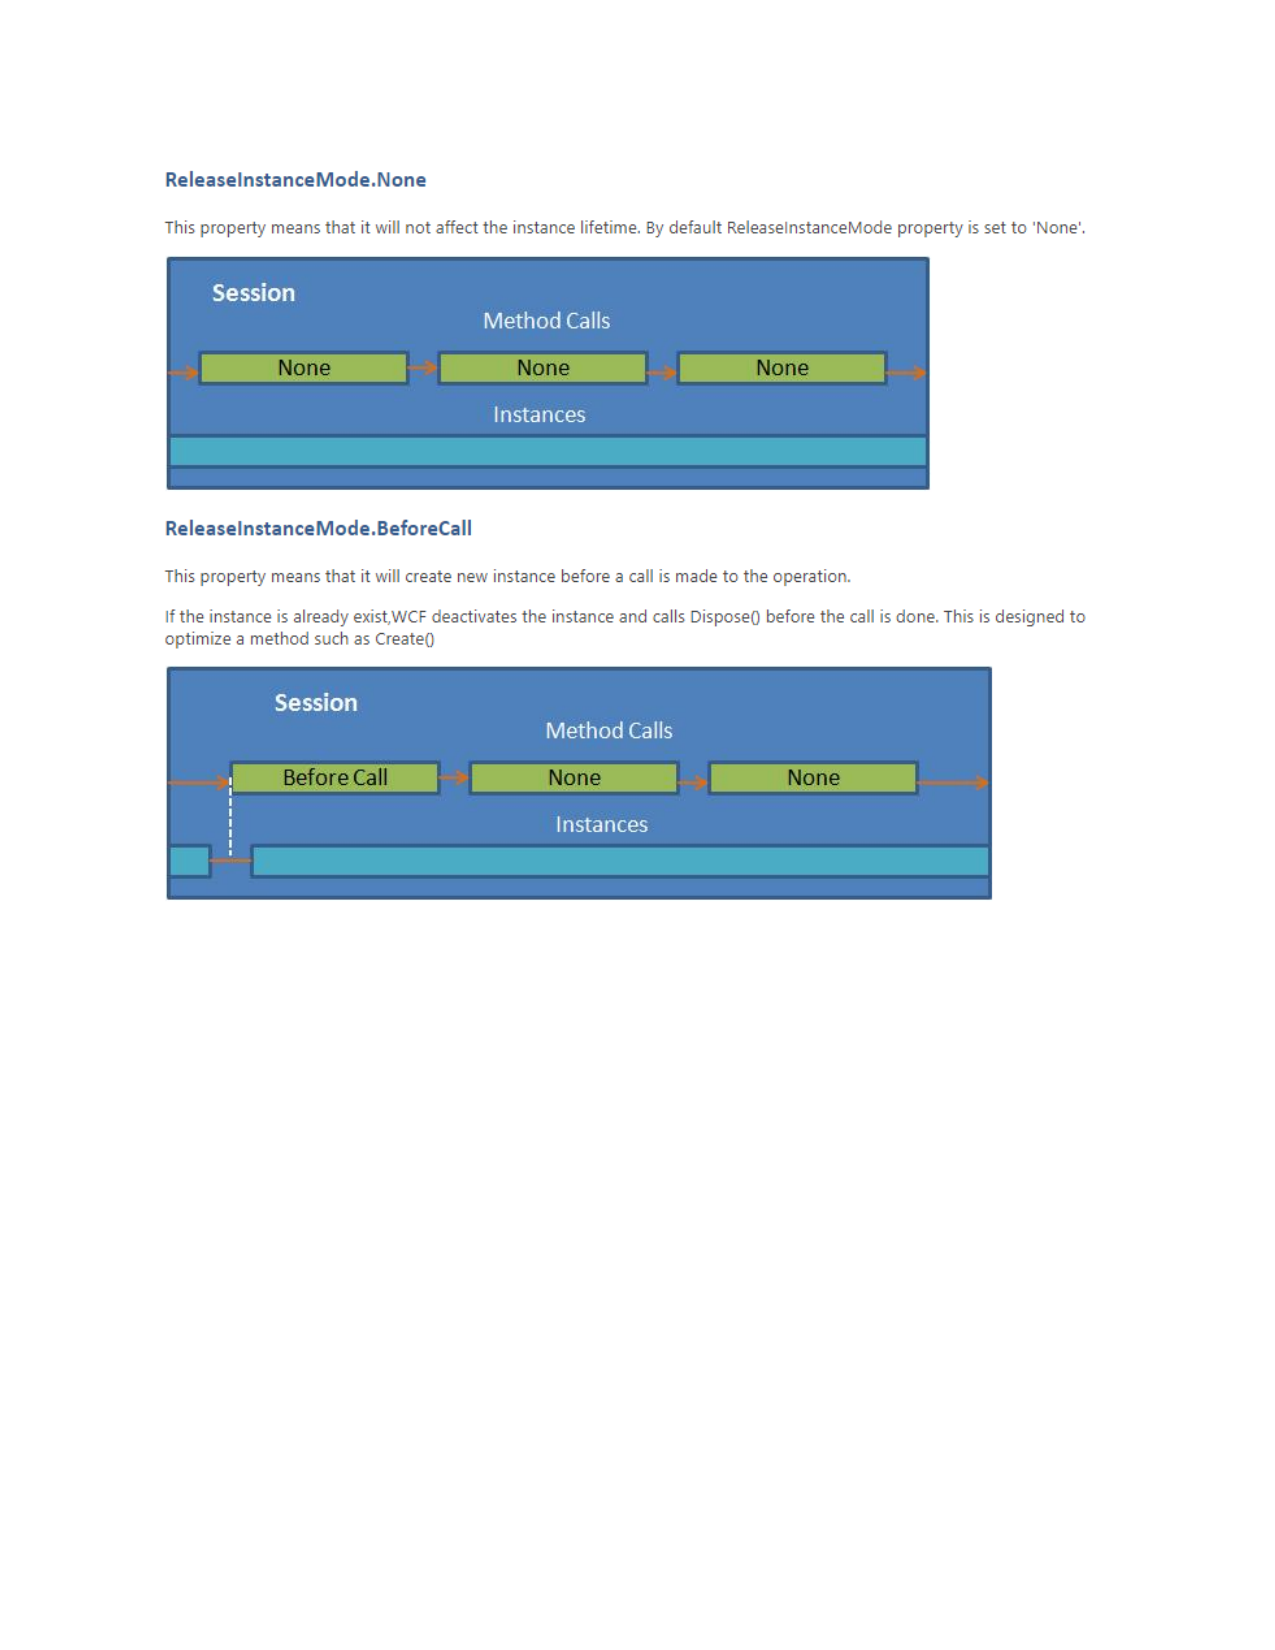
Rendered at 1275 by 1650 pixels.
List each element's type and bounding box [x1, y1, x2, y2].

picture [150, 150, 1125, 918]
